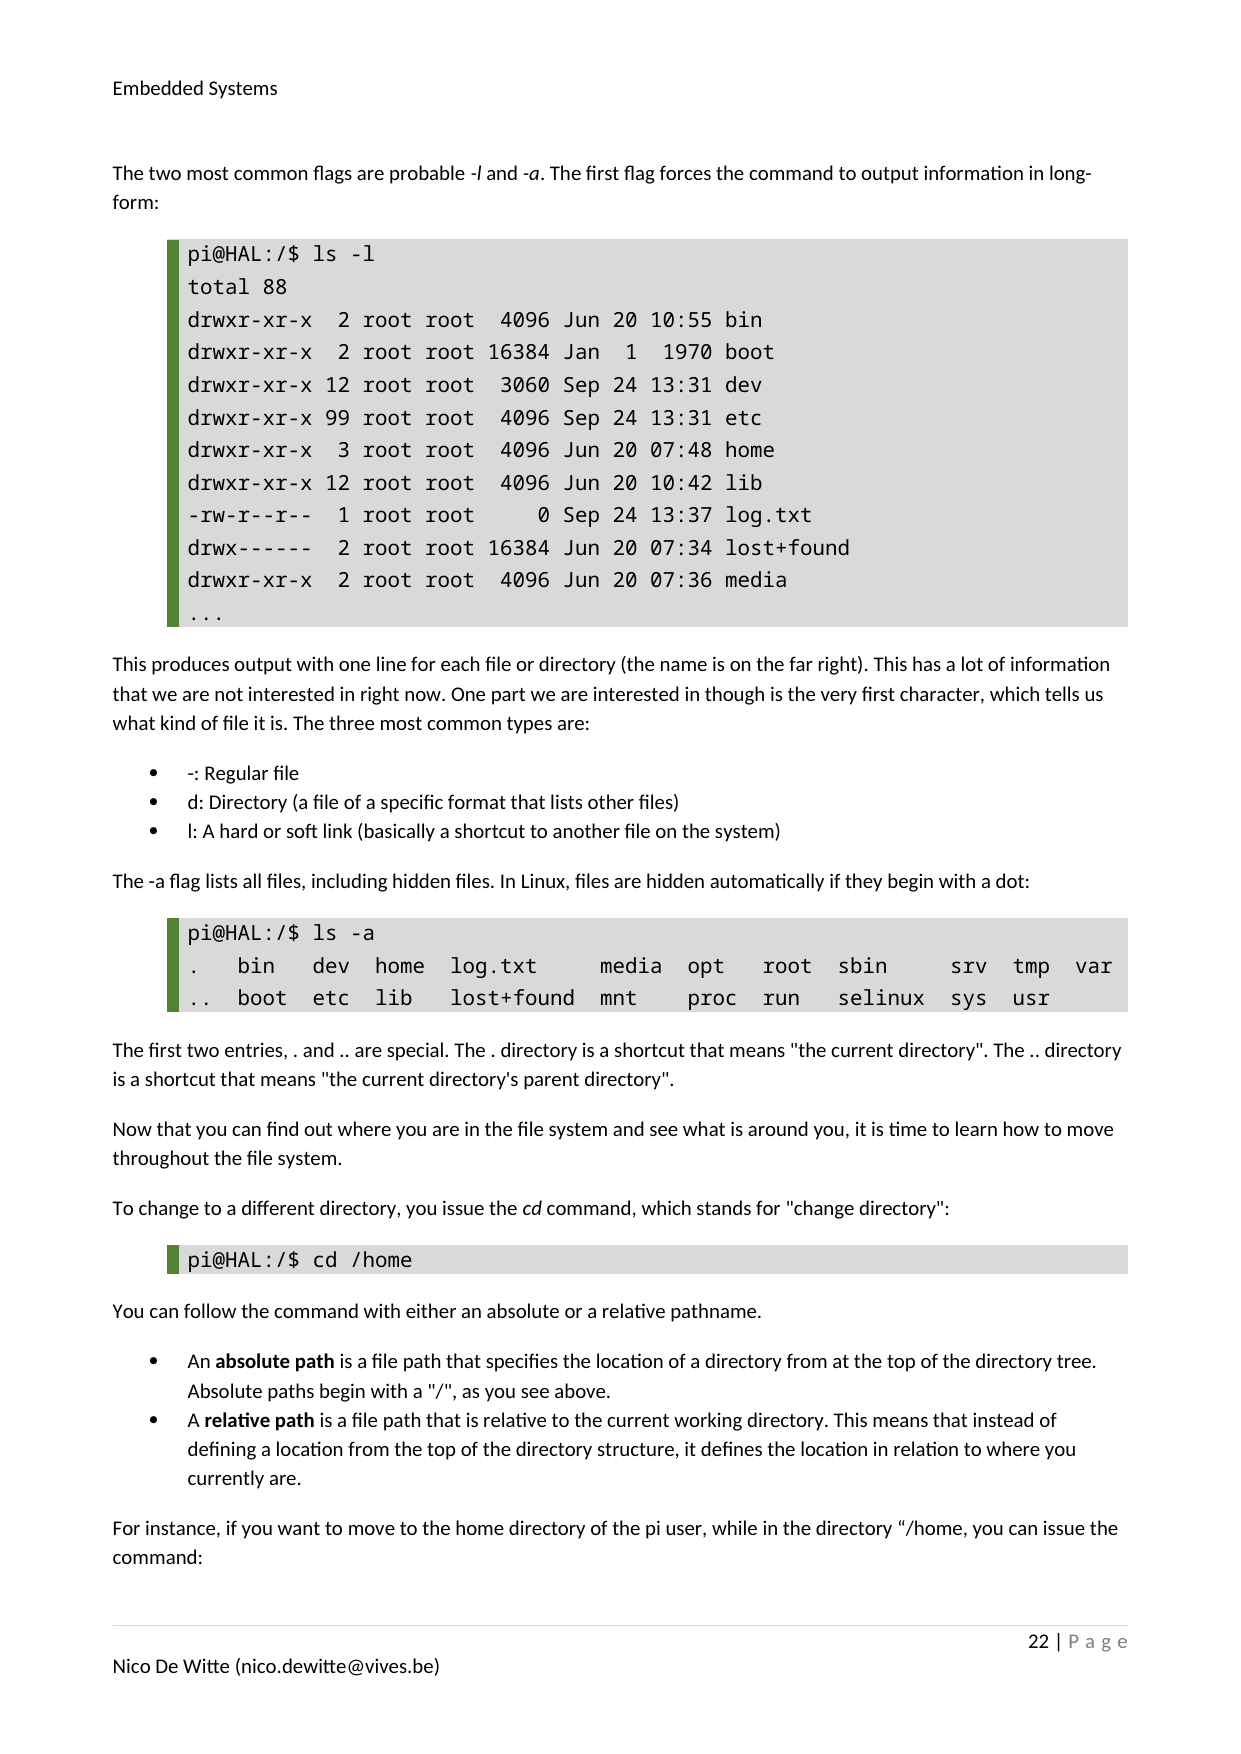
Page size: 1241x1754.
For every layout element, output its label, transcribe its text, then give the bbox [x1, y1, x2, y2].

text total 88 [179, 272, 1128, 301]
text pi@HAL:/$ cd /home [179, 1245, 1128, 1274]
text You can follow the command with either an absolute or a relative pathname. [112, 1299, 1128, 1324]
text To change to a different directory, you issue the cd command, which stands for "change directory": [112, 1195, 1128, 1221]
list A relative path is a file path that is relative to the current working directory. This means that instead of defining a location from the top of the directory structure, it defines the location in relation to where you currently are. [150, 1407, 1128, 1491]
text This produces output with one line for each file or directory (the name is on the far right). This has a lot of information that we are not interested in right now. One part we are interested in though is the very first character, which tells us what kind of file it is. The three most common types are: [112, 652, 1128, 735]
text The -a flag lists all files, including hidden files. In Linux, files are hidden automatically if they begin with a dot: [112, 868, 1128, 894]
text drwxr-xr-x 99 root root 4096 Sep 24 13:31 etc [179, 403, 1128, 431]
text The first two entries, . and .. are special. The . directory is a shortcut that means "the current directory". The .. directory is a shortcut that means "the current directory's parent directory". [112, 1037, 1128, 1092]
text For instance, if you want to move to the home directory of the pi user, while in the directory “/home, you can issue the command: [112, 1515, 1128, 1570]
text ... [179, 598, 1128, 627]
text .. boot etc lib lost+found mnt proc run selinux sys usr [179, 983, 1128, 1012]
list -: Regular file [150, 760, 1128, 785]
text drwxr-xr-x 12 root root 4096 Jun 20 10:42 lib [179, 468, 1128, 496]
text drwxr-xr-x 2 root root 4096 Jun 20 10:55 bin [179, 305, 1128, 333]
list d: Directory (a file of a specific format that lists other files) [150, 789, 1128, 814]
text . bin dev home log.txt media opt root sbin srv tmp var [179, 951, 1128, 979]
list An absolute path is a file path that specifies the location of a directory from at the top of the directory tree. Absolute paths begin with a "/", as you see above. [150, 1349, 1128, 1403]
text -rw-r--r-- 1 root root 0 Sep 24 13:37 log.txt [179, 500, 1128, 529]
text pi@HAL:/$ ls -l [167, 239, 1128, 268]
text drwxr-xr-x 3 root root 4096 Jun 20 07:48 home [179, 435, 1128, 464]
text drwxr-xr-x 2 root root 4096 Jun 20 07:36 media [179, 566, 1128, 594]
text drwx------ 2 root root 16384 Jun 20 07:34 lost+found [179, 533, 1128, 561]
text Now that you can find out where you are in the file system and see what is around you, it is time to learn how to move throughout the file system. [112, 1116, 1128, 1171]
list l: A hard or soft link (basically a shortcut to another file on the system) [150, 818, 1128, 844]
text pi@HAL:/$ ls -a [179, 918, 1128, 947]
text drwxr-xr-x 2 root root 16384 Jan 1 1970 boot [179, 337, 1128, 366]
text The two most common flags are probable -l and -a. The first flag forces the command to output information in long-form: [112, 160, 1128, 215]
text drwxr-xr-x 12 root root 3060 Sep 24 13:31 dev [179, 370, 1128, 398]
